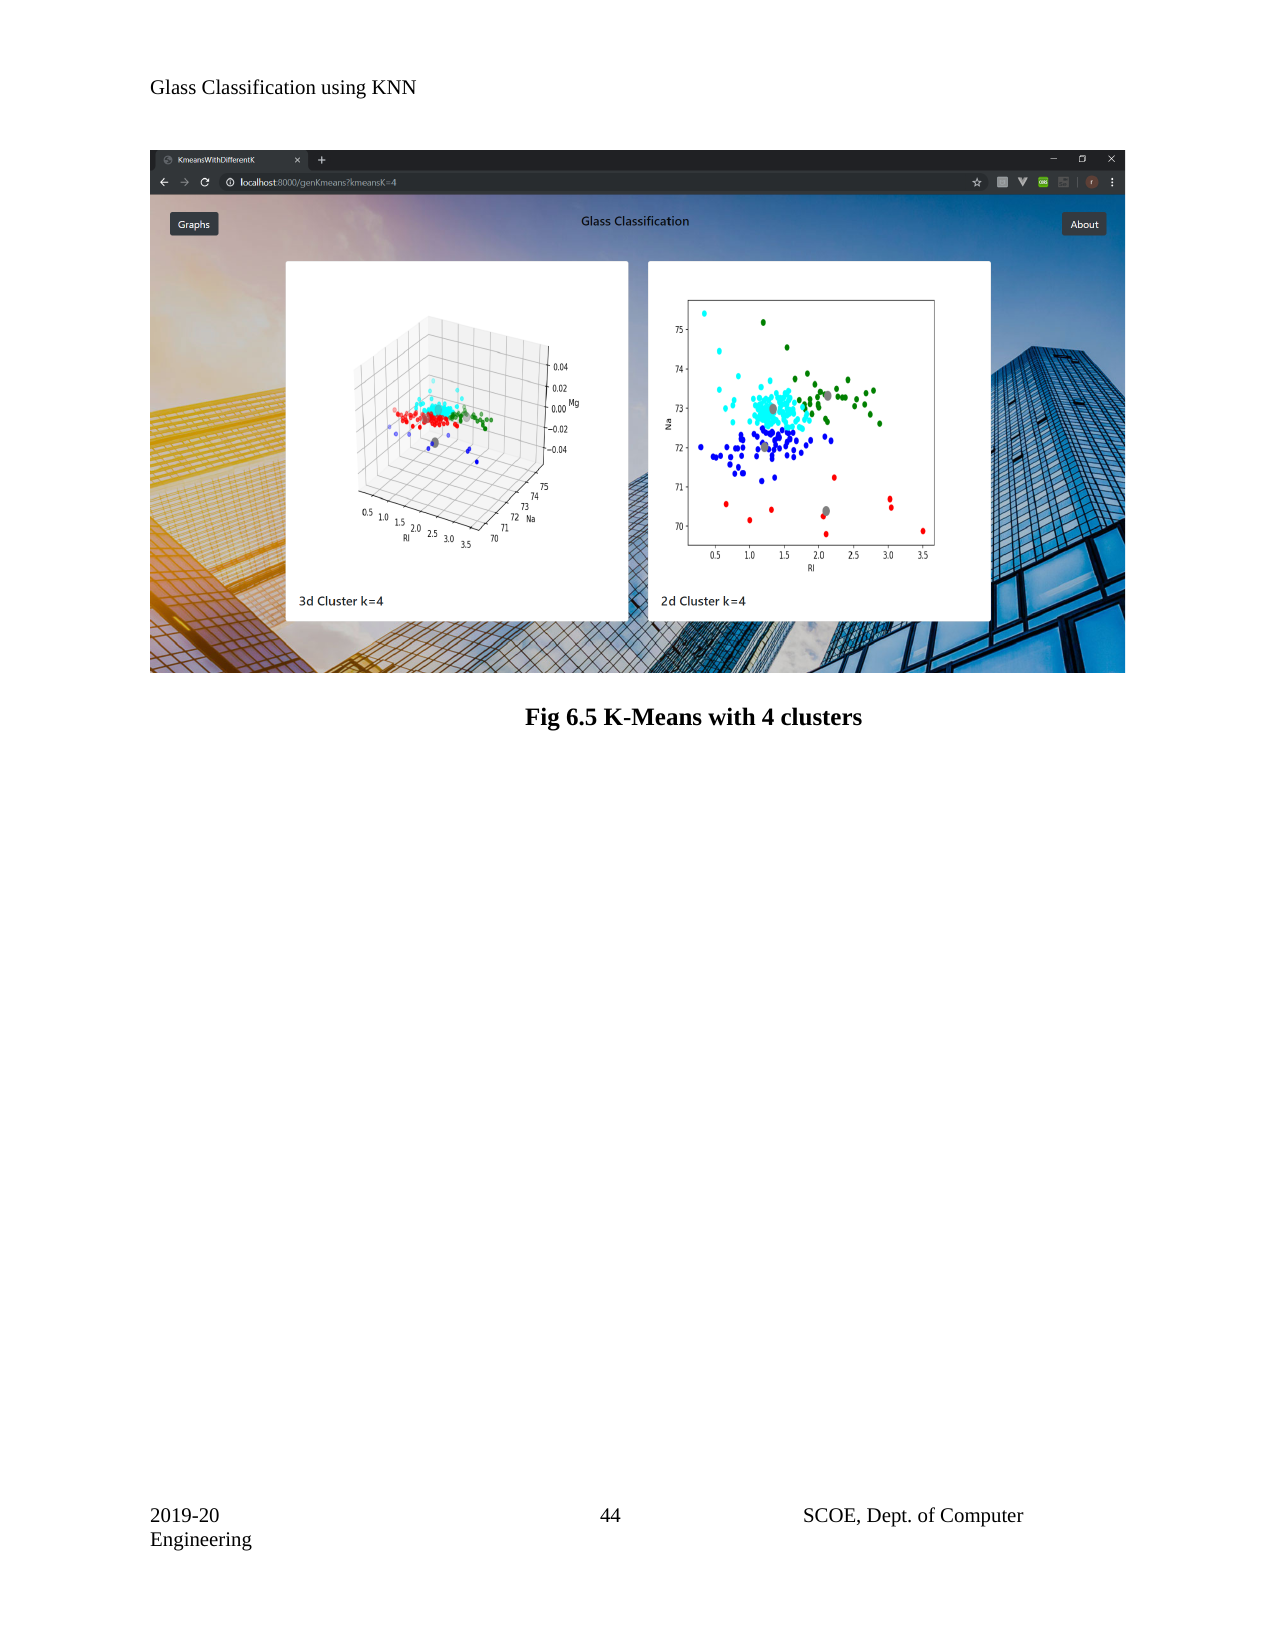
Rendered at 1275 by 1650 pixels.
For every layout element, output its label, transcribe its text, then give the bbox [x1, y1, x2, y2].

picture [150, 150, 1125, 673]
text Fig 6.5 K-Means with 4 clusters [450, 702, 1125, 731]
picture [1059, 663, 1063, 673]
